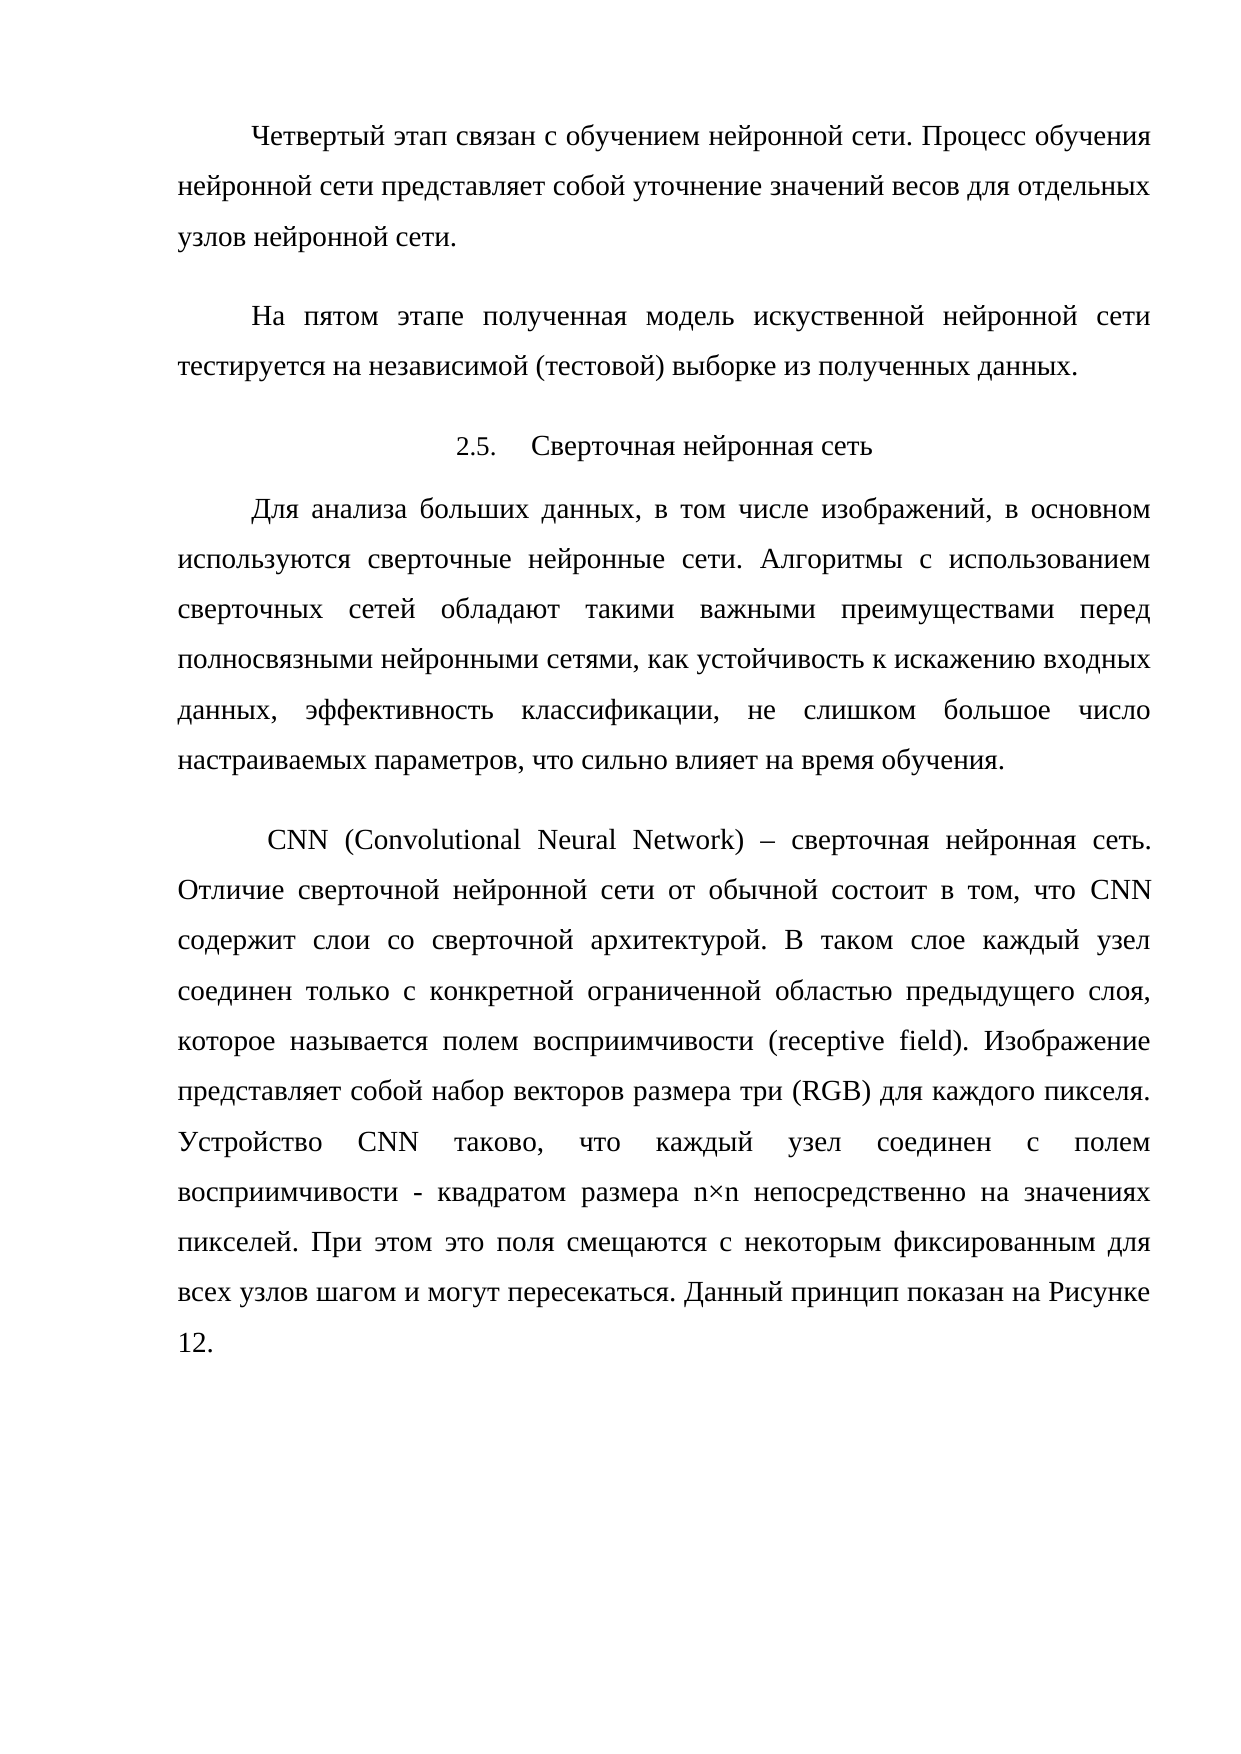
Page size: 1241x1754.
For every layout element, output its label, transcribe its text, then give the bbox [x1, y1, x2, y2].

text Четвертый этап связан с обучением нейронной сети. Процесс обучения нейронной сети представляет собой уточнение значений весов для отдельных узлов нейронной сети. [177, 118, 1152, 252]
text CNN (Convolutional Neural Network) – сверточная нейронная сеть. Отличие сверточной нейронной сети от обычной состоит в том, что CNN содержит слои со сверточной архитектурой. В таком слое каждый узел соединен только с конкретной ограниченной областью предыдущего слоя, которое называется полем восприимчивости (receptive field). Изображение представляет собой набор векторов размера три (RGB) для каждого пикселя. Устройство CNN таково, что каждый узел соединен с полем восприимчивости - квадратом размера n×n непосредственно на значениях пикселей. При этом это поля смещаются с некоторым фиксированным для всех узлов шагом и могут пересекаться. Данный принцип показан на Рисунке 12. [177, 822, 1152, 1358]
text Для анализа больших данных, в том числе изображений, в основном используются сверточные нейронные сети. Алгоритмы с использованием сверточных сетей обладают такими важными преимуществами перед полносвязными нейронными сетями, как устойчивость к искажению входных данных, эффективность классификации, не слишком большое число настраиваемых параметров, что сильно влияет на время обучения. [177, 491, 1152, 776]
text На пятом этапе полученная модель искуственной нейронной сети тестируется на независимой (тестовой) выборке из полученных данных. [177, 298, 1152, 382]
subtitle Сверточная нейронная сеть [177, 428, 1152, 462]
